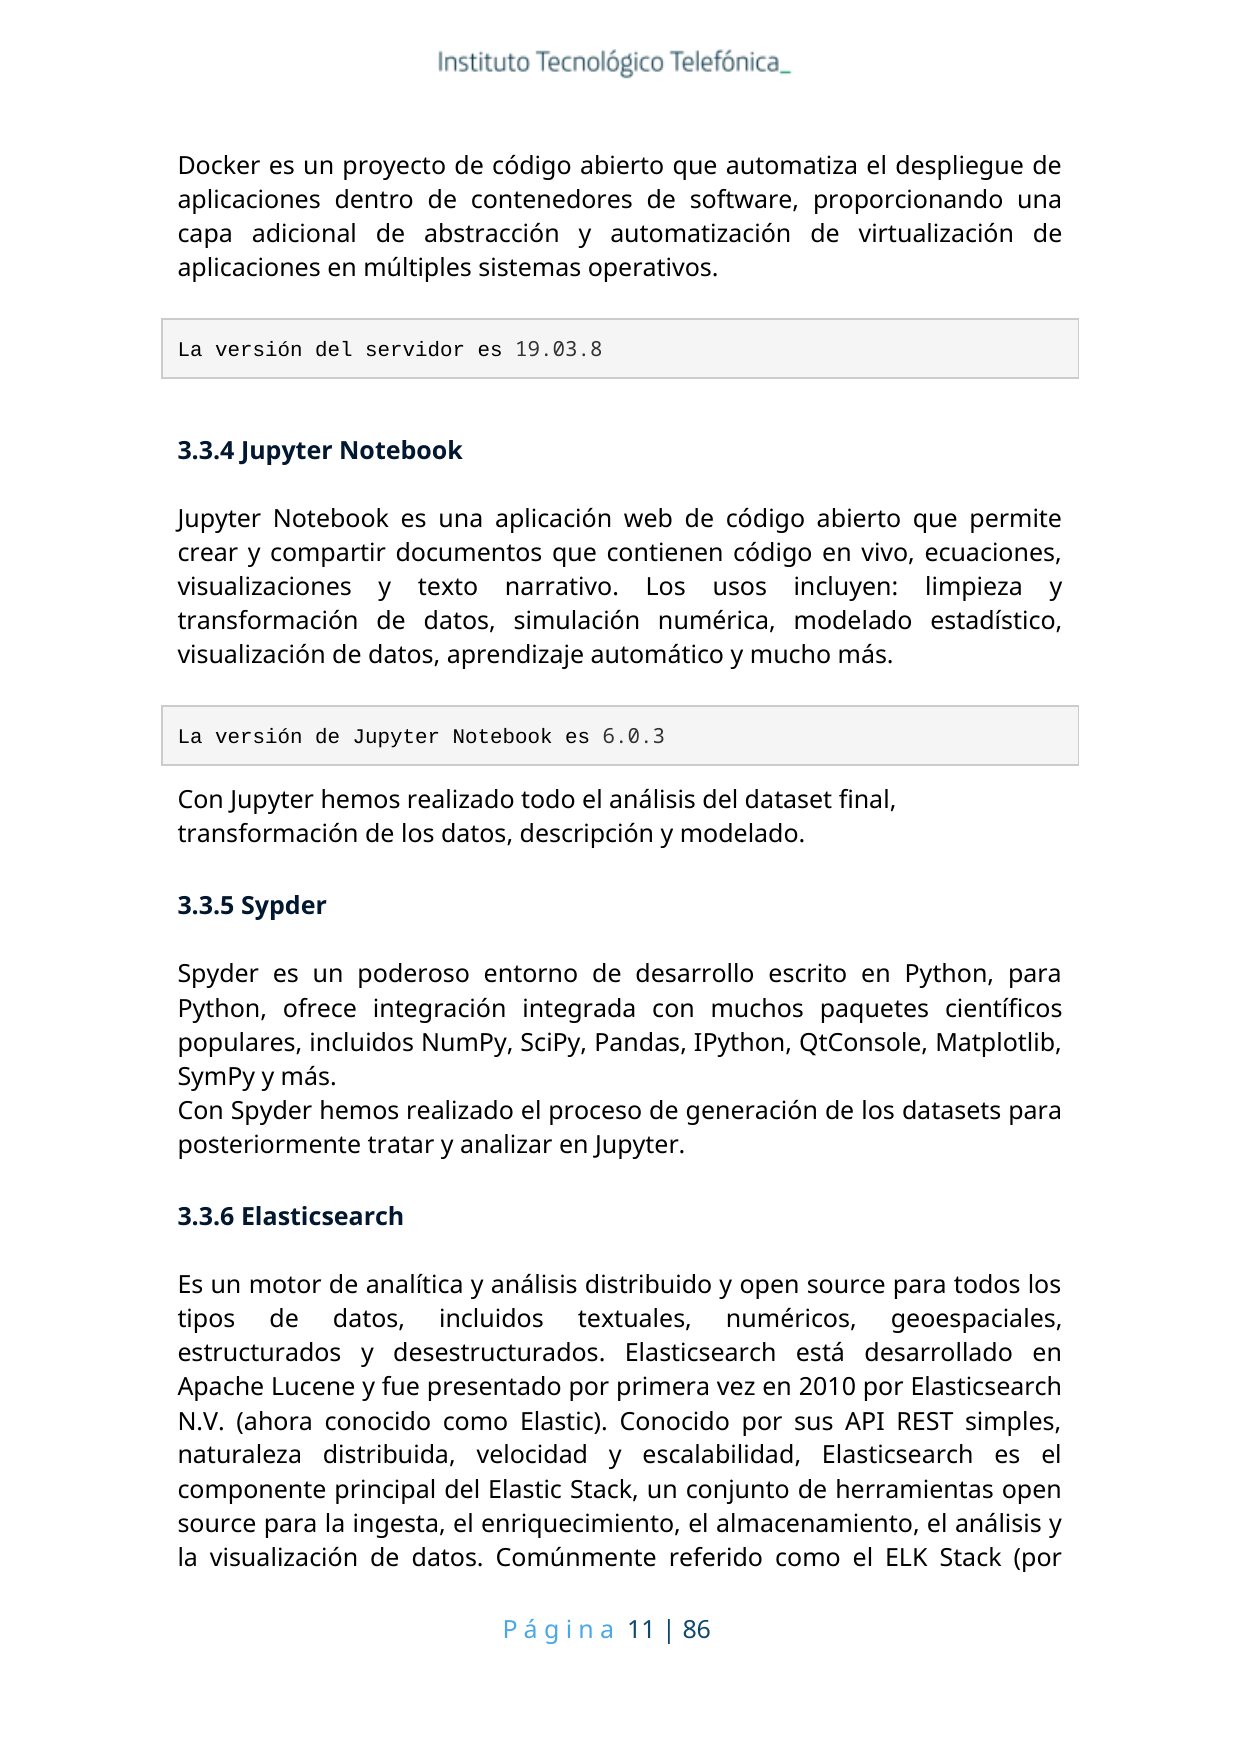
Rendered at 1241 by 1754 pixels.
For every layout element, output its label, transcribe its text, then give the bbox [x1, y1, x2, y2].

text Con Jupyter hemos realizado todo el análisis del dataset final, transformación de los datos, descripción y modelado. [177, 782, 1063, 850]
text Con Spyder hemos realizado el proceso de generación de los datasets para posteriormente tratar y analizar en Jupyter. [177, 1092, 1063, 1161]
text La versión del servidor es 19.03.8 [163, 320, 1078, 377]
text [177, 1267, 1063, 1573]
subtitle 3.3.4 Jupyter Notebook [177, 433, 1063, 467]
picture [433, 29, 807, 83]
subtitle 3.3.6 Elasticsearch [177, 1199, 1063, 1233]
text Docker es un proyecto de código abierto que automatiza el despliegue de aplicaciones dentro de contenedores de software, proporcionando una capa adicional de abstracción y automatización de virtualización de aplicaciones en múltiples sistemas operativos. ​ [177, 148, 1063, 284]
text Spyder es un poderoso entorno de desarrollo escrito en Python, para Python, ofrece integración integrada con muchos paquetes científicos populares, incluidos NumPy, SciPy, Pandas, IPython, QtConsole, Matplotlib, SymPy y más. [177, 956, 1063, 1092]
text La versión de Jupyter Notebook es 6.0.3 [163, 707, 1078, 764]
subtitle 3.3.5 Sypder [177, 888, 1063, 922]
text Jupyter Notebook es una aplicación web de código abierto que permite crear y compartir documentos que contienen código en vivo, ecuaciones, visualizaciones y texto narrativo. Los usos incluyen: limpieza y transformación de datos, simulación numérica, modelado estadístico, visualización de datos, aprendizaje automático y mucho más. [177, 501, 1063, 671]
